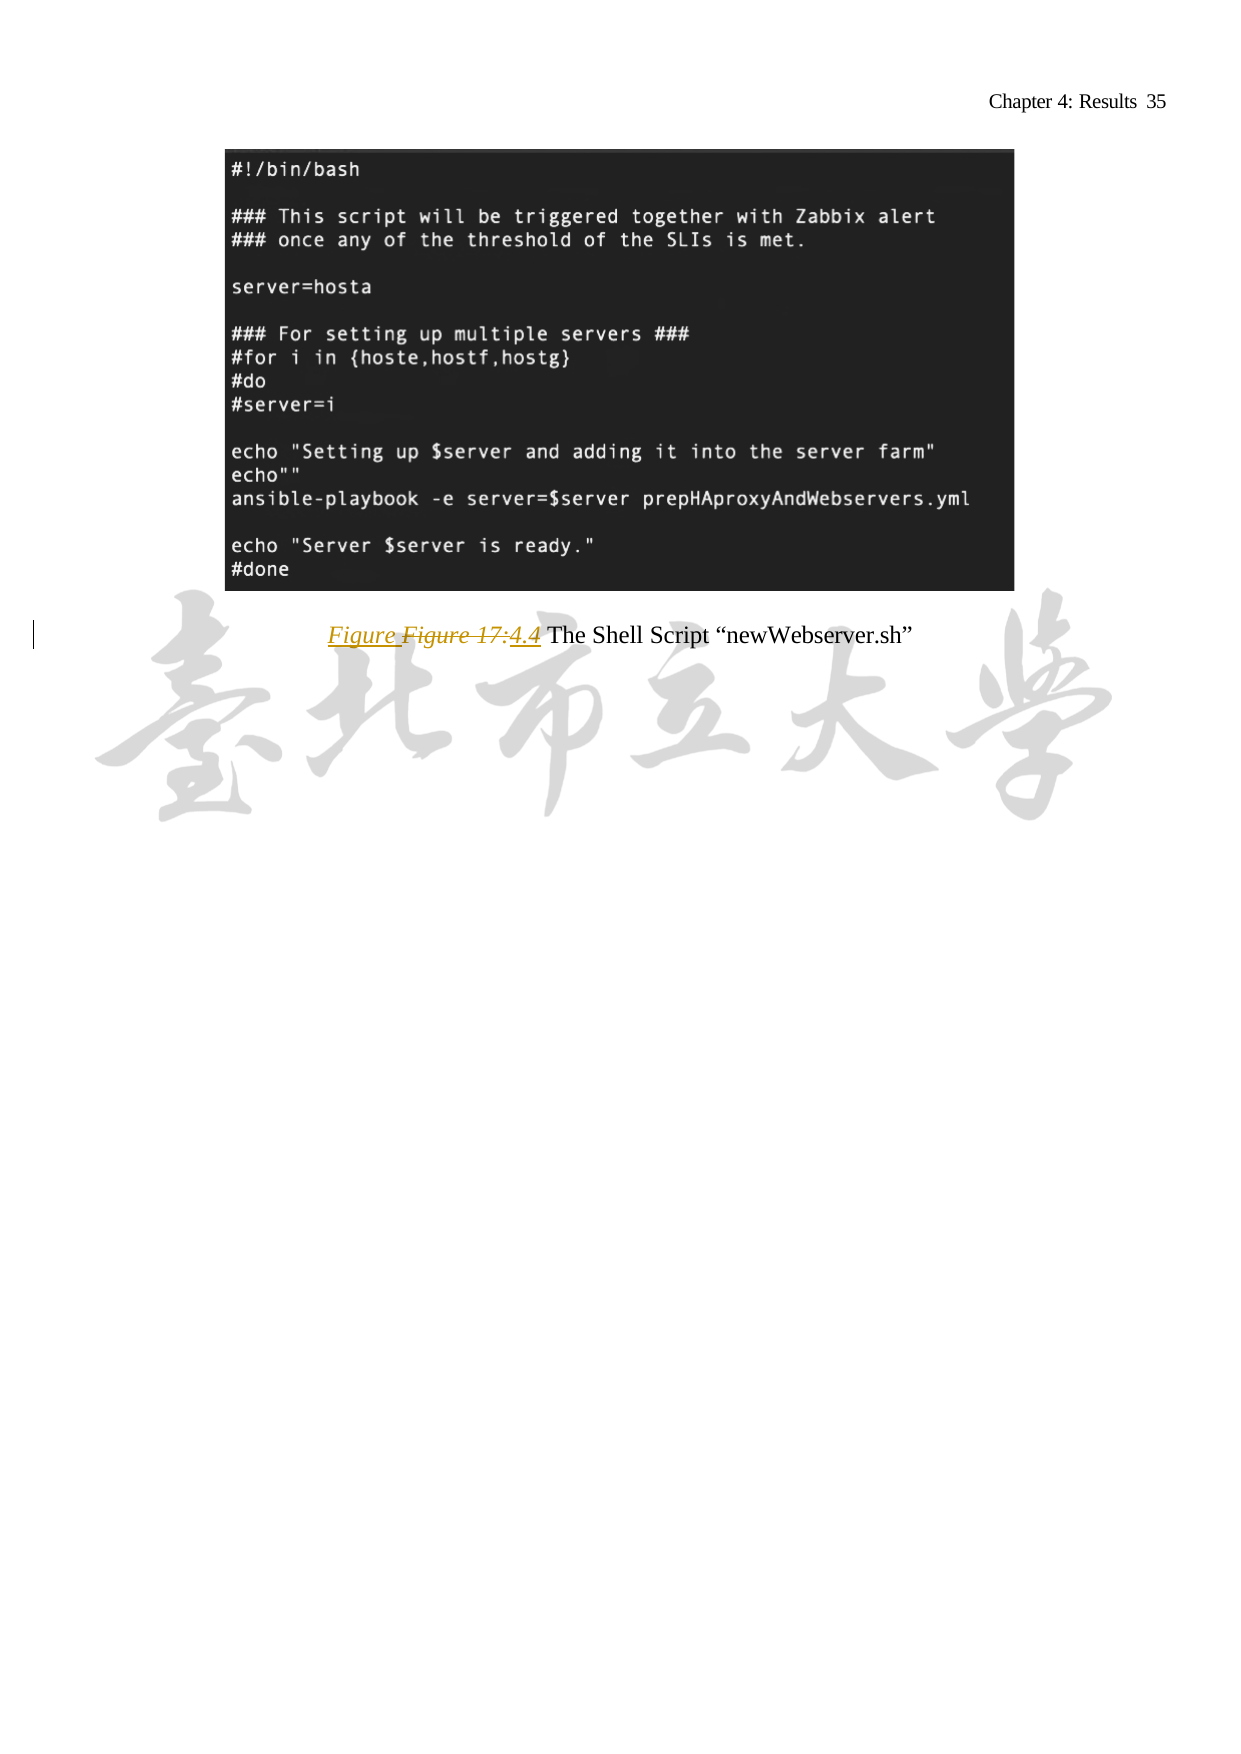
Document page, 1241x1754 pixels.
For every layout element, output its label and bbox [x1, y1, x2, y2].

picture [52, 149, 1174, 1307]
